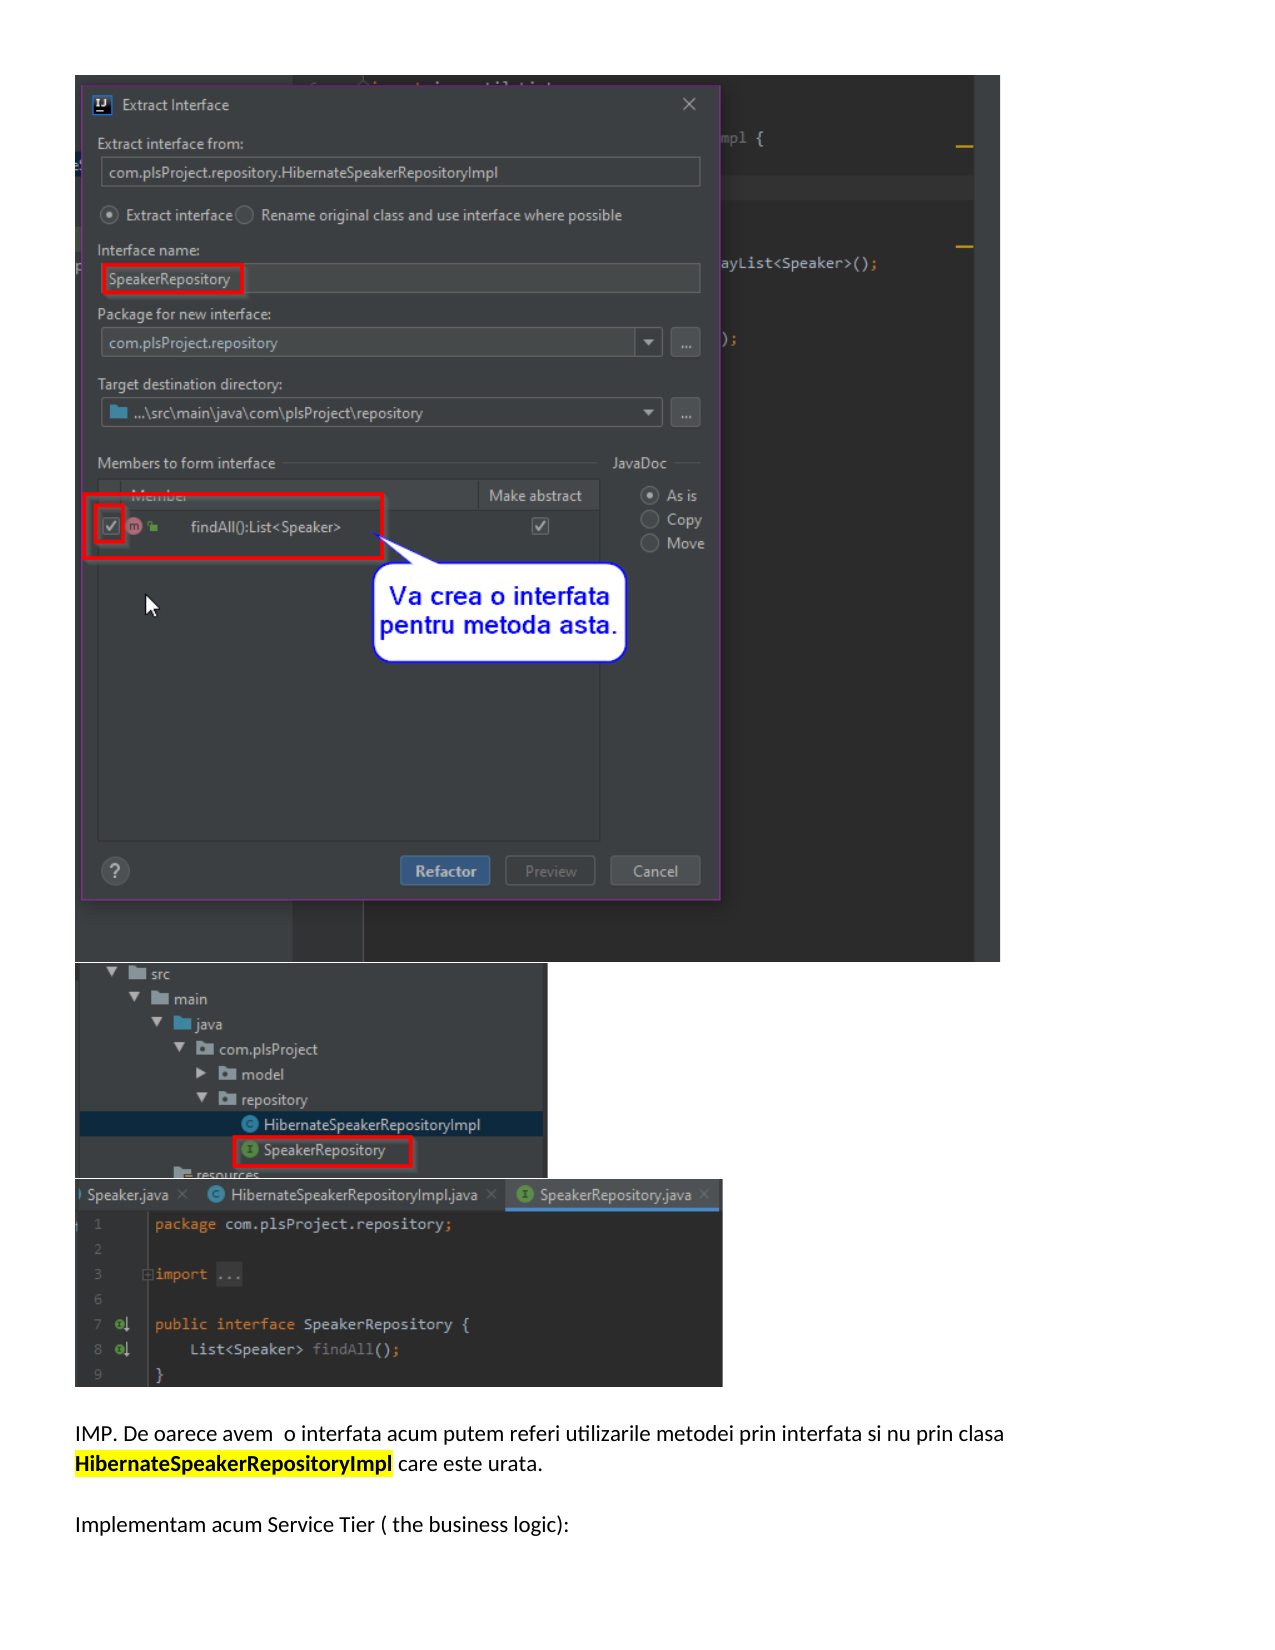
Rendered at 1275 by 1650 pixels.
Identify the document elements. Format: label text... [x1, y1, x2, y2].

picture [75, 1179, 723, 1387]
picture [75, 963, 548, 1178]
text IMP. De oarece avem o interfata acum putem referi utilizarile metodei prin interfata si nu prin clasa HibernateSpeakerRepositoryImpl care este urata. [75, 1419, 1200, 1477]
picture [75, 75, 1001, 962]
text Implementam acum Service Tier ( the business logic): [75, 1510, 1200, 1538]
